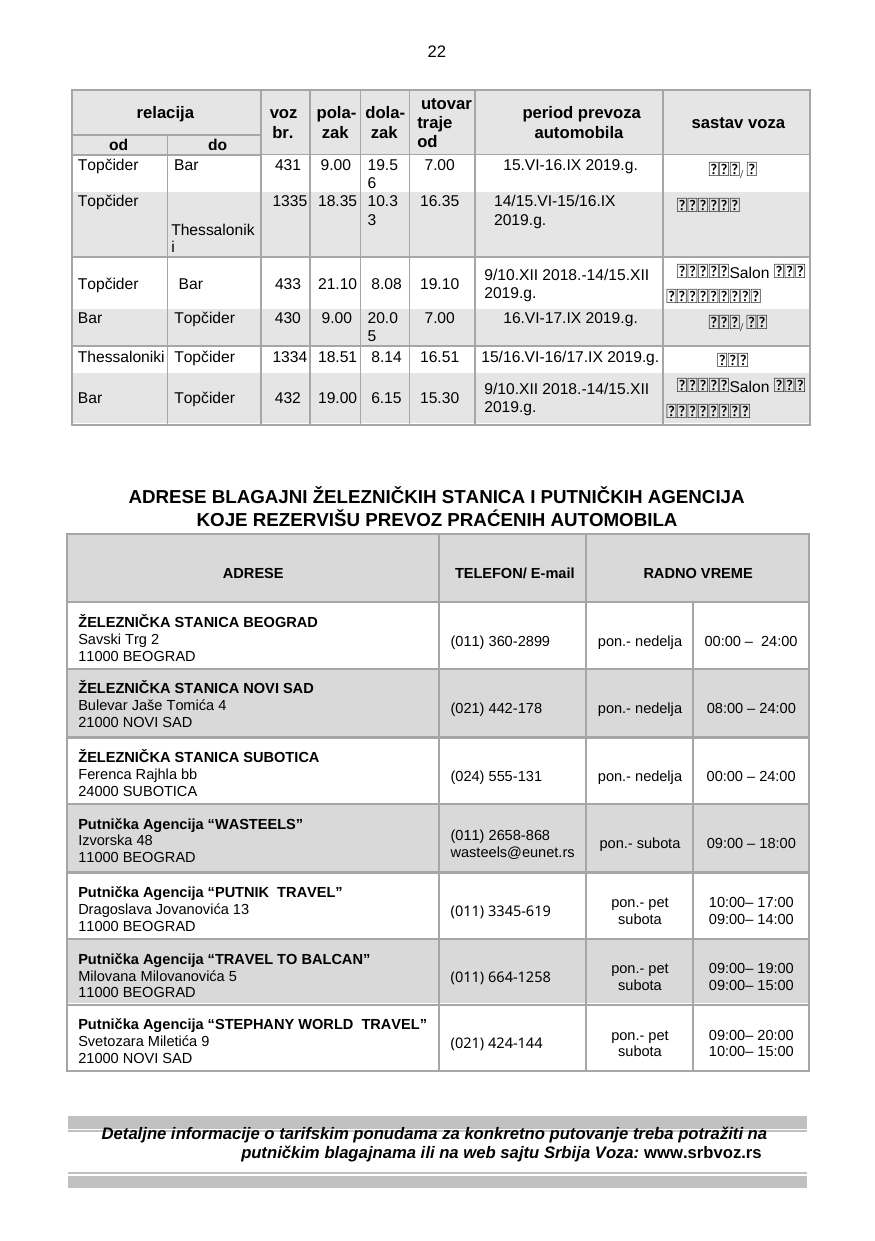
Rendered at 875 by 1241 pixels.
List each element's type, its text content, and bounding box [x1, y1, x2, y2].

table_cell (024) 555-131 [440, 739, 585, 803]
table_cell pon.- pet subota [587, 1006, 692, 1070]
table_cell (021) 442-178 [440, 670, 585, 736]
table_cell Salon   [664, 258, 809, 309]
table_cell Thessaloniki [73, 347, 167, 373]
table_cell Salon   [664, 373, 809, 423]
table_cell 16.35 [410, 192, 474, 256]
table_cell Bar [73, 373, 167, 423]
table_cell pon.- nedelja [587, 603, 692, 668]
table_cell pon.- nedelja [587, 670, 692, 736]
table_cell 00:00 – 24:00 [694, 739, 808, 803]
table_cell 9.00 [311, 309, 360, 345]
table_cell (021) 424-144 [440, 1006, 585, 1070]
table_cell 14/15.VI-15/16.IX 2019.g. [476, 192, 662, 256]
table_header relacija [73, 91, 260, 134]
table_cell /  [664, 155, 809, 192]
table_cell 8.14 [361, 347, 409, 373]
table_header TELEFON/ E-mail [440, 535, 585, 601]
table_header utovar traje od [410, 91, 474, 154]
table_cell Topčider [168, 309, 260, 345]
table_cell 18.35 [311, 192, 360, 256]
table_cell 15.30 [410, 373, 474, 423]
table_cell 20.05 [361, 309, 409, 345]
table_header dola- zak [361, 91, 409, 154]
table_cell 09:00 – 18:00 [694, 805, 808, 871]
table_header pola- zak [311, 91, 360, 154]
table_cell 433 [262, 258, 309, 309]
table_cell Putnička Agencija “PUTNIK TRAVEL” Dragoslava Jovanovića 13 11000 BEOGRAD [68, 874, 438, 938]
table_cell pon.- nedelja [587, 739, 692, 803]
table_cell (011) 2658-868 wasteels@eunet.rs [440, 805, 585, 871]
table_cell 16.51 [410, 347, 474, 373]
table_cell 19.56 [361, 155, 409, 192]
table_cell 7.00 [410, 155, 474, 192]
table_cell 9/10.XII 2018.-14/15.XII 2019.g. [476, 373, 662, 423]
table_header voz br. [262, 91, 309, 154]
table_cell Putnička Agencija “TRAVEL TO BALCAN” Milovana Milovanovića 5 11000 BEOGRAD [68, 940, 438, 1003]
table_cell Thessaloniki [168, 192, 260, 256]
table_cell Bar [73, 309, 167, 345]
table_cell 09:00– 20:00 10:00– 15:00 [694, 1006, 808, 1070]
table_cell (011) 664-1258 [440, 940, 585, 1003]
table_cell ŽELEZNIČKA STANICA NOVI SAD Bulevar Jaše Tomića 4 21000 NOVI SAD [68, 670, 438, 736]
table_cell 09:00– 19:00 09:00– 15:00 [694, 940, 808, 1003]
table_cell 10.33 [361, 192, 409, 256]
table_cell Topčider [73, 192, 167, 256]
table_cell 9.00 [311, 155, 360, 192]
table_cell ŽELEZNIČKA STANICA BEOGRAD Savski Trg 2 11000 BEOGRAD [68, 603, 438, 668]
table_cell 6.15 [361, 373, 409, 423]
table_cell pon.- pet subota [587, 874, 692, 938]
table_cell pon.- pet subota [587, 940, 692, 1003]
table_cell pon.- subota [587, 805, 692, 871]
table_cell Topčider [73, 156, 167, 192]
table_cell 8.08 [361, 258, 409, 309]
table_cell do [168, 136, 260, 154]
table_cell 08:00 – 24:00 [694, 670, 808, 736]
table_cell 430 [262, 309, 309, 345]
table_cell Putnička Agencija “WASTEELS” Izvorska 48 11000 BEOGRAD [68, 805, 438, 871]
text KOJE REZERVIŠU PREVOZ PRAĆENIH AUTOMOBILA [196, 509, 803, 531]
table_cell 431 [262, 155, 309, 192]
table_cell 9/10.XII 2018.-14/15.XII 2019.g. [476, 258, 662, 309]
table_cell Topčider [73, 258, 167, 309]
table_cell od [73, 136, 167, 154]
table_cell  [664, 347, 809, 373]
table_cell Putnička Agencija “STEPHANY WORLD TRAVEL” Svetozara Miletića 9 21000 NOVI SAD [68, 1006, 438, 1070]
table_cell Bar [168, 156, 260, 192]
table_cell 21.10 [311, 258, 360, 309]
table_cell (011) 360-2899 [440, 603, 585, 668]
table_header ADRESE [68, 535, 438, 601]
table_cell 19.10 [410, 258, 474, 309]
table_header RADNO VREME [587, 535, 808, 601]
table_cell 15/16.VI-16/17.IX 2019.g. [476, 347, 662, 373]
table_cell  [664, 192, 809, 256]
table_cell 10:00– 17:00 09:00– 14:00 [694, 874, 808, 938]
table_cell ŽELEZNIČKA STANICA SUBOTICA Ferenca Rajhla bb 24000 SUBOTICA [68, 739, 438, 803]
table_cell Topčider [168, 347, 260, 373]
table_cell 19.00 [311, 373, 360, 423]
table_cell 7.00 [410, 309, 474, 345]
table_cell 1335 [262, 192, 309, 256]
table_cell Bar [168, 258, 260, 309]
table_cell 18.51 [311, 347, 360, 373]
table_cell 15.VI-16.IX 2019.g. [476, 155, 662, 192]
table_header sastav voza [664, 91, 809, 154]
table_cell /  [664, 309, 809, 345]
table_cell 1334 [262, 347, 309, 373]
table_cell (011) 3345-619 [440, 874, 585, 938]
subtitle ADRESE BLAGAJNI ŽELEZNIČKIH STANICA I PUTNIČKIH AGENCIJA [71, 486, 745, 508]
table_cell 432 [262, 373, 309, 423]
table_cell 00:00 – 24:00 [694, 603, 808, 668]
table_cell Topčider [168, 373, 260, 423]
table_cell 16.VI-17.IX 2019.g. [476, 309, 662, 345]
table_header period prevoza automobila [476, 91, 662, 154]
